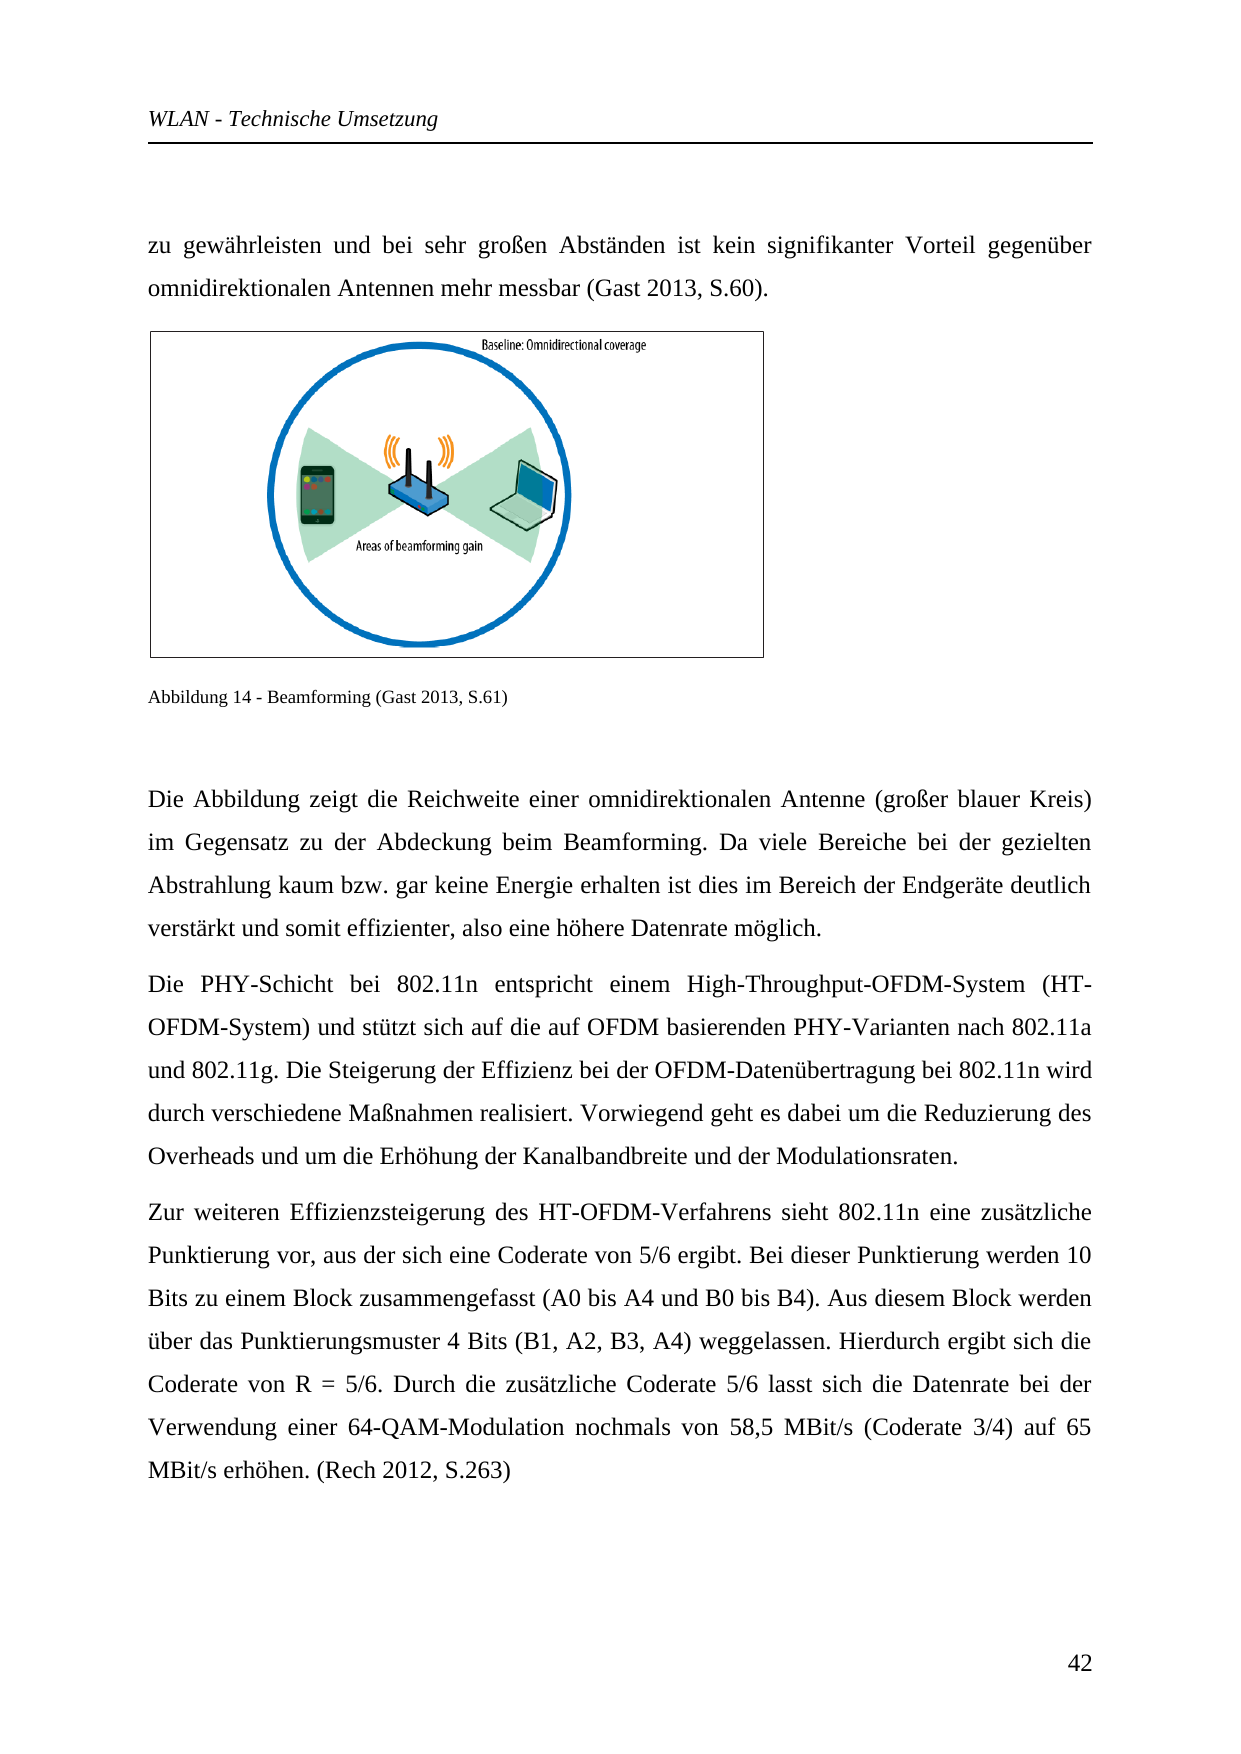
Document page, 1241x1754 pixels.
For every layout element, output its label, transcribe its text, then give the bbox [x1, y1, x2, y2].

picture [147, 328, 767, 661]
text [148, 230, 1093, 302]
text Die Abbildung zeigt die Reichweite einer omnidirektionalen Antenne (großer blauer Kreis) im Gegensatz zu der Abdeckung beim Beamforming. Da viele Bereiche bei der gezielten Abstrahlung kaum bzw. gar keine Energie erhalten ist dies im Bereich der Endgeräte deutlich verstärkt und somit effizienter, also eine höhere Datenrate möglich. [148, 784, 1093, 942]
text Abbildung 14 - Beamforming (Gast 2013, S.61) [148, 686, 1093, 707]
text Zur weiteren Effizienzsteigerung des HT-OFDM-Verfahrens sieht 802.11n eine zusätzliche Punktierung vor, aus der sich eine Coderate von 5/6 ergibt. Bei dieser Punktierung werden 10 Bits zu einem Block zusammengefasst (A0 bis A4 und B0 bis B4). Aus diesem Block werden über das Punktierungsmuster 4 Bits (B1, A2, B3, A4) weggelassen. Hierdurch ergibt sich die Coderate von R = 5/6. Durch die zusätzliche Coderate 5/6 lasst sich die Datenrate bei der Verwendung einer 64-QAM-Modulation nochmals von 58,5 MBit/s (Coderate 3/4) auf 65 MBit/s erhöhen. (Rech 2012, S.263) [148, 1197, 1093, 1484]
text Die PHY-Schicht bei 802.11n entspricht einem High-Throughput-OFDM-System (HT-OFDM-System) und stützt sich auf die auf OFDM basierenden PHY-Varianten nach 802.11a und 802.11g. Die Steigerung der Effizienz bei der OFDM-Datenübertragung bei 802.11n wird durch verschiedene Maßnahmen realisiert. Vorwiegend geht es dabei um die Reduzierung des Overheads und um die Erhöhung der Kanalbandbreite und der Modulationsraten. [148, 969, 1093, 1170]
